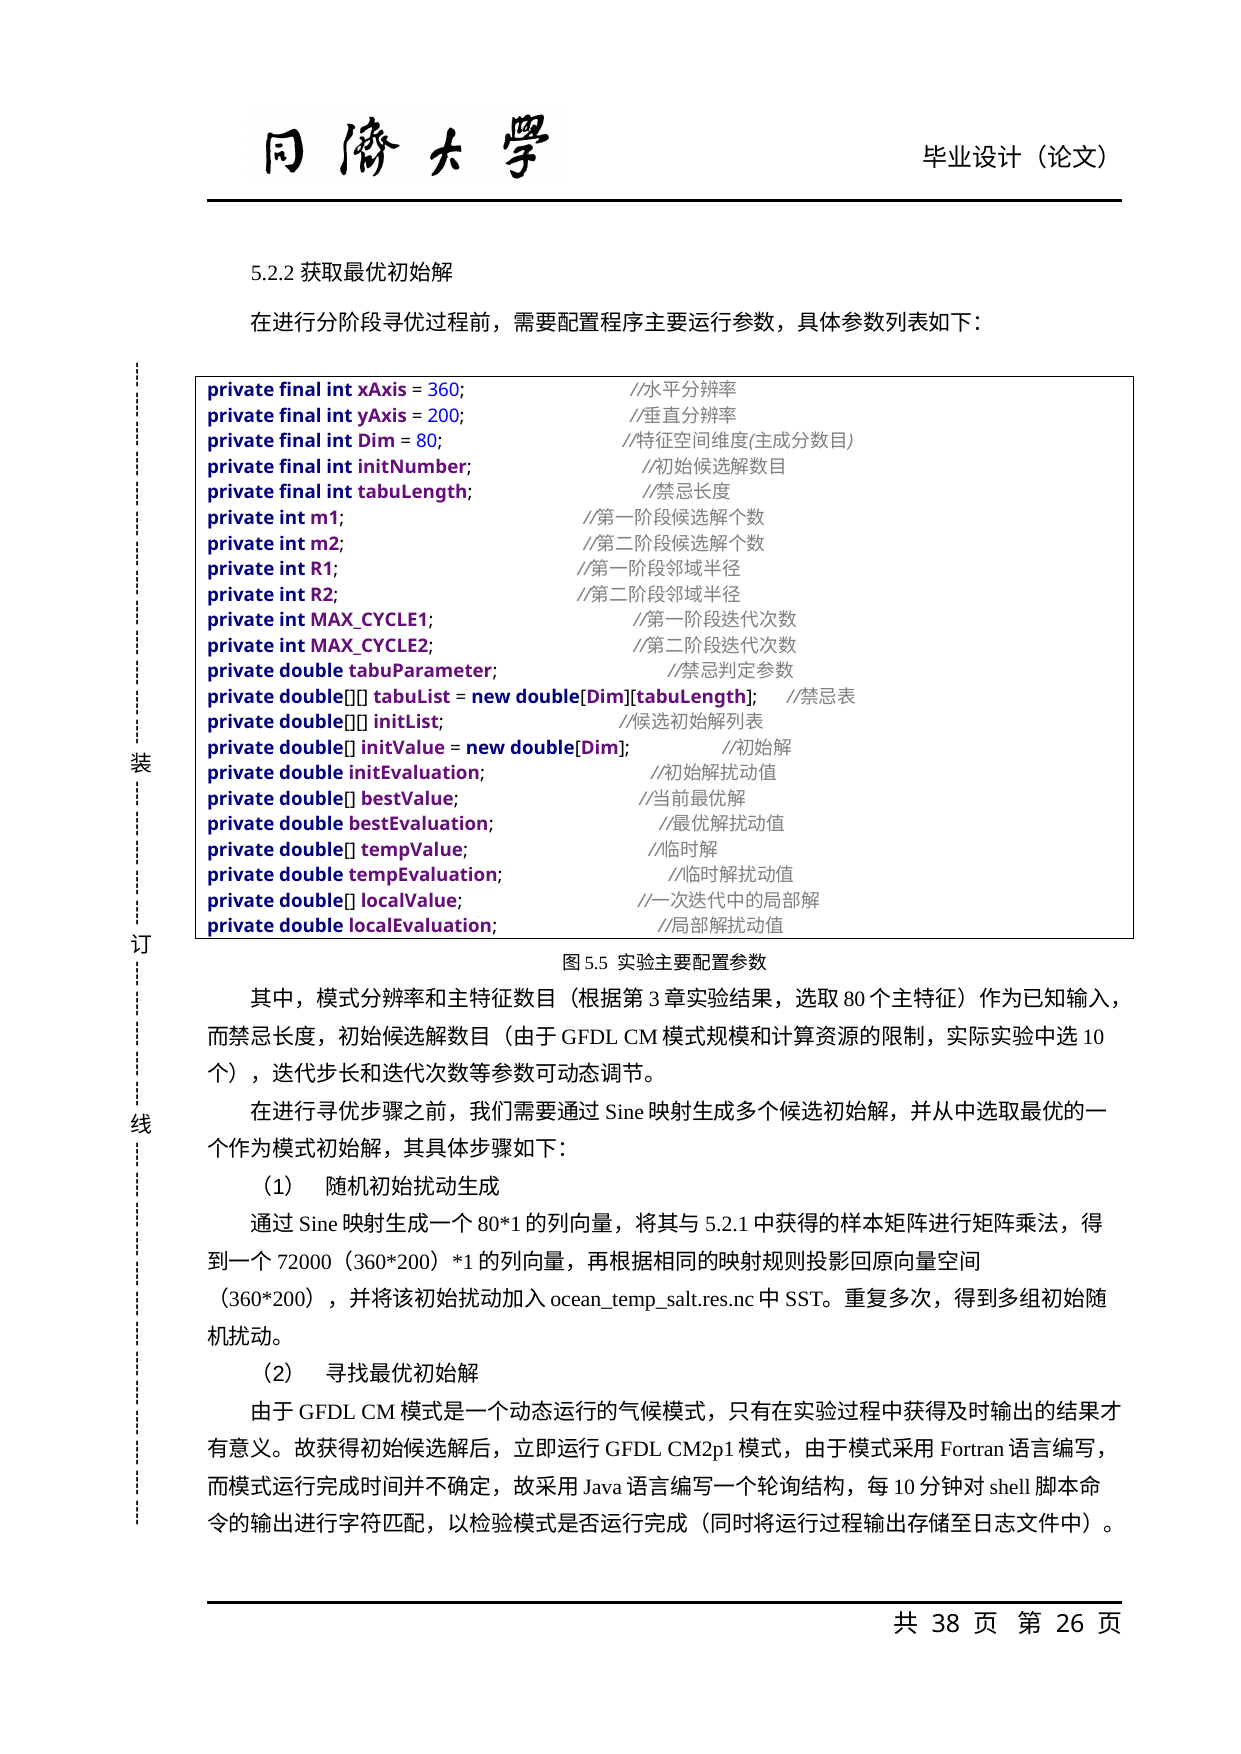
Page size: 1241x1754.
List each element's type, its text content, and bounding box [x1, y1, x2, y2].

picture [244, 106, 567, 185]
text 在进行分阶段寻优过程前，需要配置程序主要运行参数，具体参数列表如下： [207, 301, 1122, 338]
text 其中，模式分辨率和主特征数目（根据第3章实验结果，选取80个主特征）作为已知输入，而禁忌长度，初始候选解数目（由于GFDL CM模式规模和计算资源的限制，实际实验中选10个），迭代步长和迭代次数等参数可动态调节。 [207, 977, 1122, 1089]
text 由于GFDL CM模式是一个动态运行的气候模式，只有在实验过程中获得及时输出的结果才有意义。故获得初始候选解后，立即运行GFDL CM2p1模式，由于模式采用Fortran语言编写，而模式运行完成时间并不确定，故采用Java语言编写一个轮询结构，每10分钟对shell脚本命令的输出进行字符匹配，以检验模式是否运行完成（同时将运行过程输出存储至日志文件中）。 [207, 1389, 1122, 1539]
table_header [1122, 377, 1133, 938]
text 图5.5 实验主要配置参数 [207, 939, 1122, 977]
subtitle 5.2.2 获取最优初始解 [207, 251, 1122, 288]
list 寻找最优初始解 [251, 1352, 1122, 1389]
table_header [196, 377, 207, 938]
text 通过Sine映射生成一个80*1的列向量，将其与5.2.1中获得的样本矩阵进行矩阵乘法，得到一个72000（360*200）*1的列向量，再根据相同的映射规则投影回原向量空间（360*200），并将该初始扰动加入ocean_temp_salt.res.nc中SST。重复多次，得到多组初始随机扰动。 [207, 1202, 1122, 1352]
list 随机初始扰动生成 [251, 1164, 1122, 1202]
text 在进行寻优步骤之前，我们需要通过Sine映射生成多个候选初始解，并从中选取最优的一个作为模式初始解，其具体步骤如下： [207, 1089, 1122, 1164]
